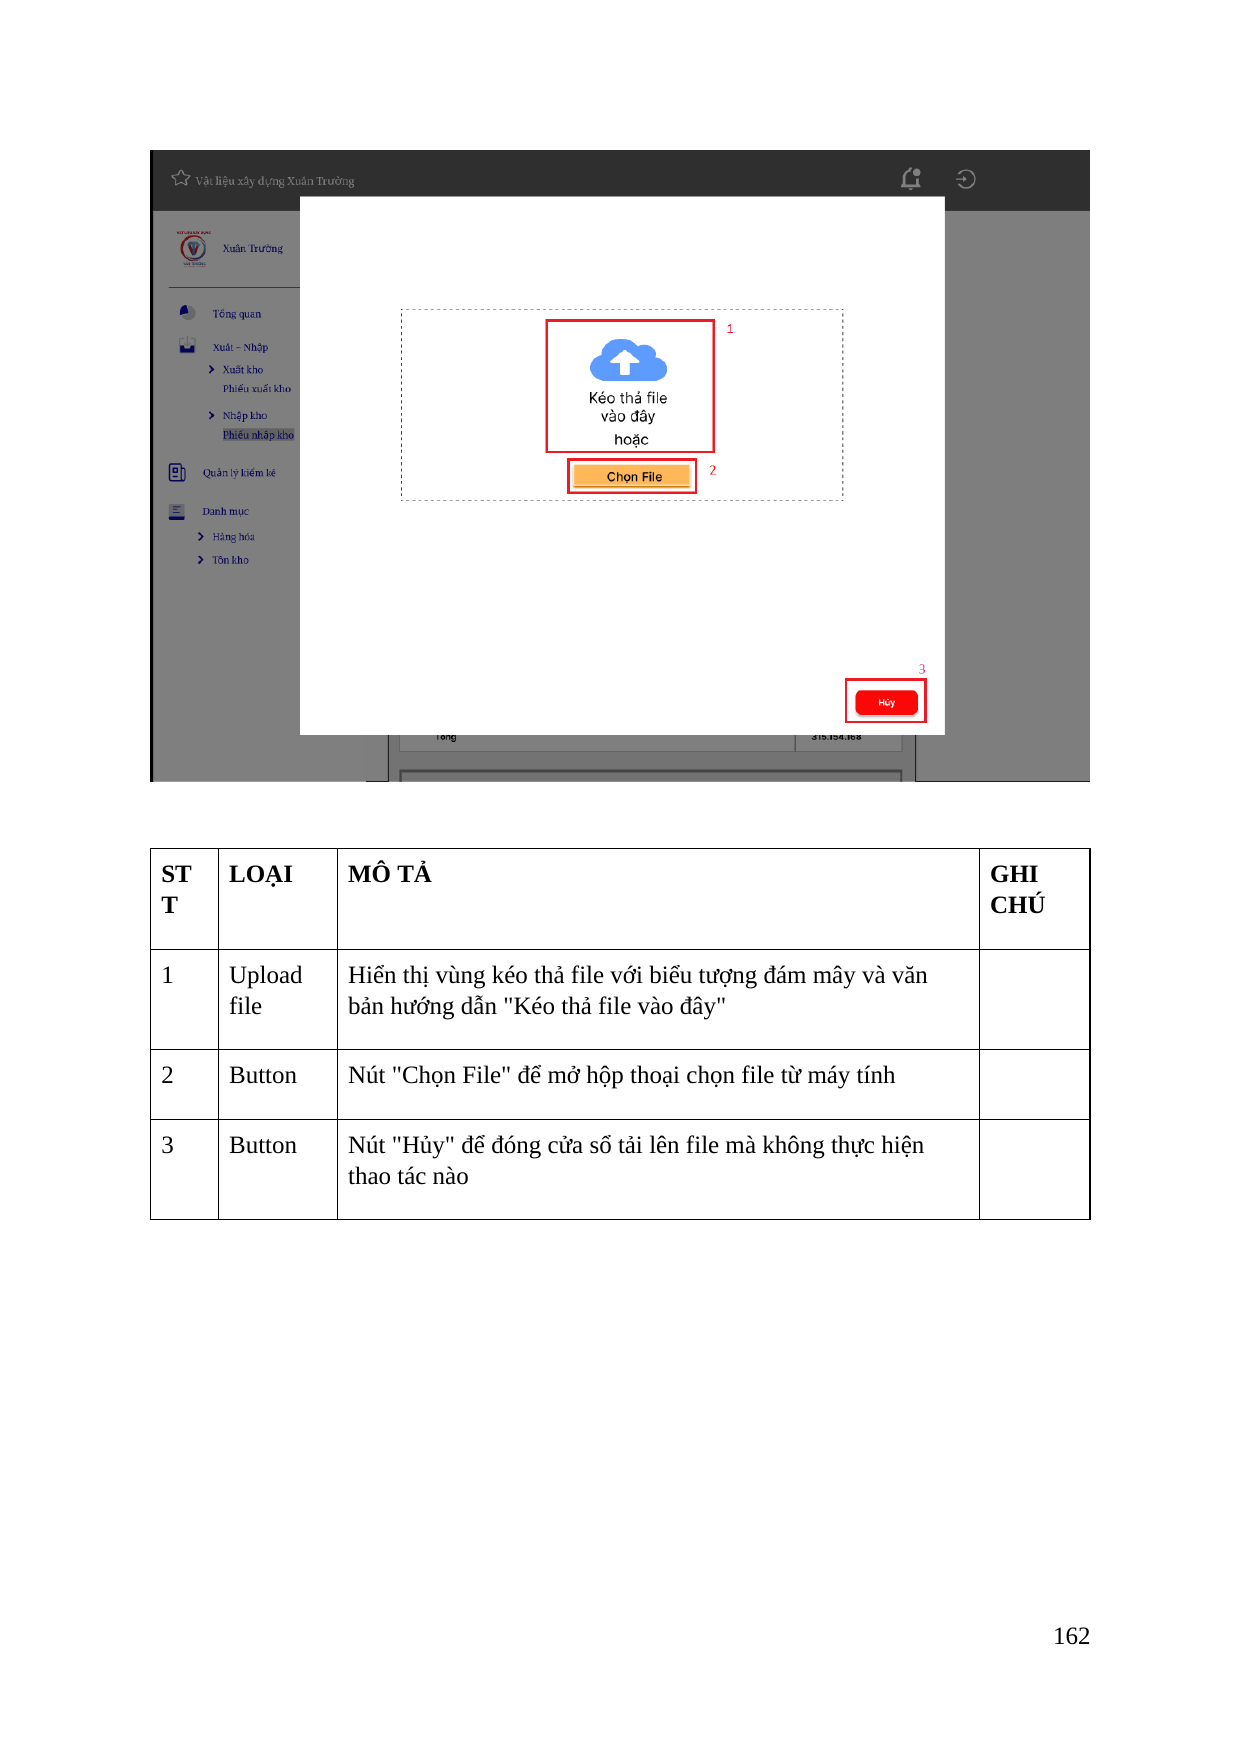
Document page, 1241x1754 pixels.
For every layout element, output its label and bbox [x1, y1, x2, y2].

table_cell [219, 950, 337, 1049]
picture [150, 150, 1090, 782]
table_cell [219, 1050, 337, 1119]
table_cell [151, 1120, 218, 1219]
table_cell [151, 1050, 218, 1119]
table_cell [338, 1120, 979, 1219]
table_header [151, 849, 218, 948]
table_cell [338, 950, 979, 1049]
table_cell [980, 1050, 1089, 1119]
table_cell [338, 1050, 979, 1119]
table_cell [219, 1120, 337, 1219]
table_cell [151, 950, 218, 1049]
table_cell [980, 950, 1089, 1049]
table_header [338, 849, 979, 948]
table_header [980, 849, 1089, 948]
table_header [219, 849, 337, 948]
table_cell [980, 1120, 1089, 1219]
